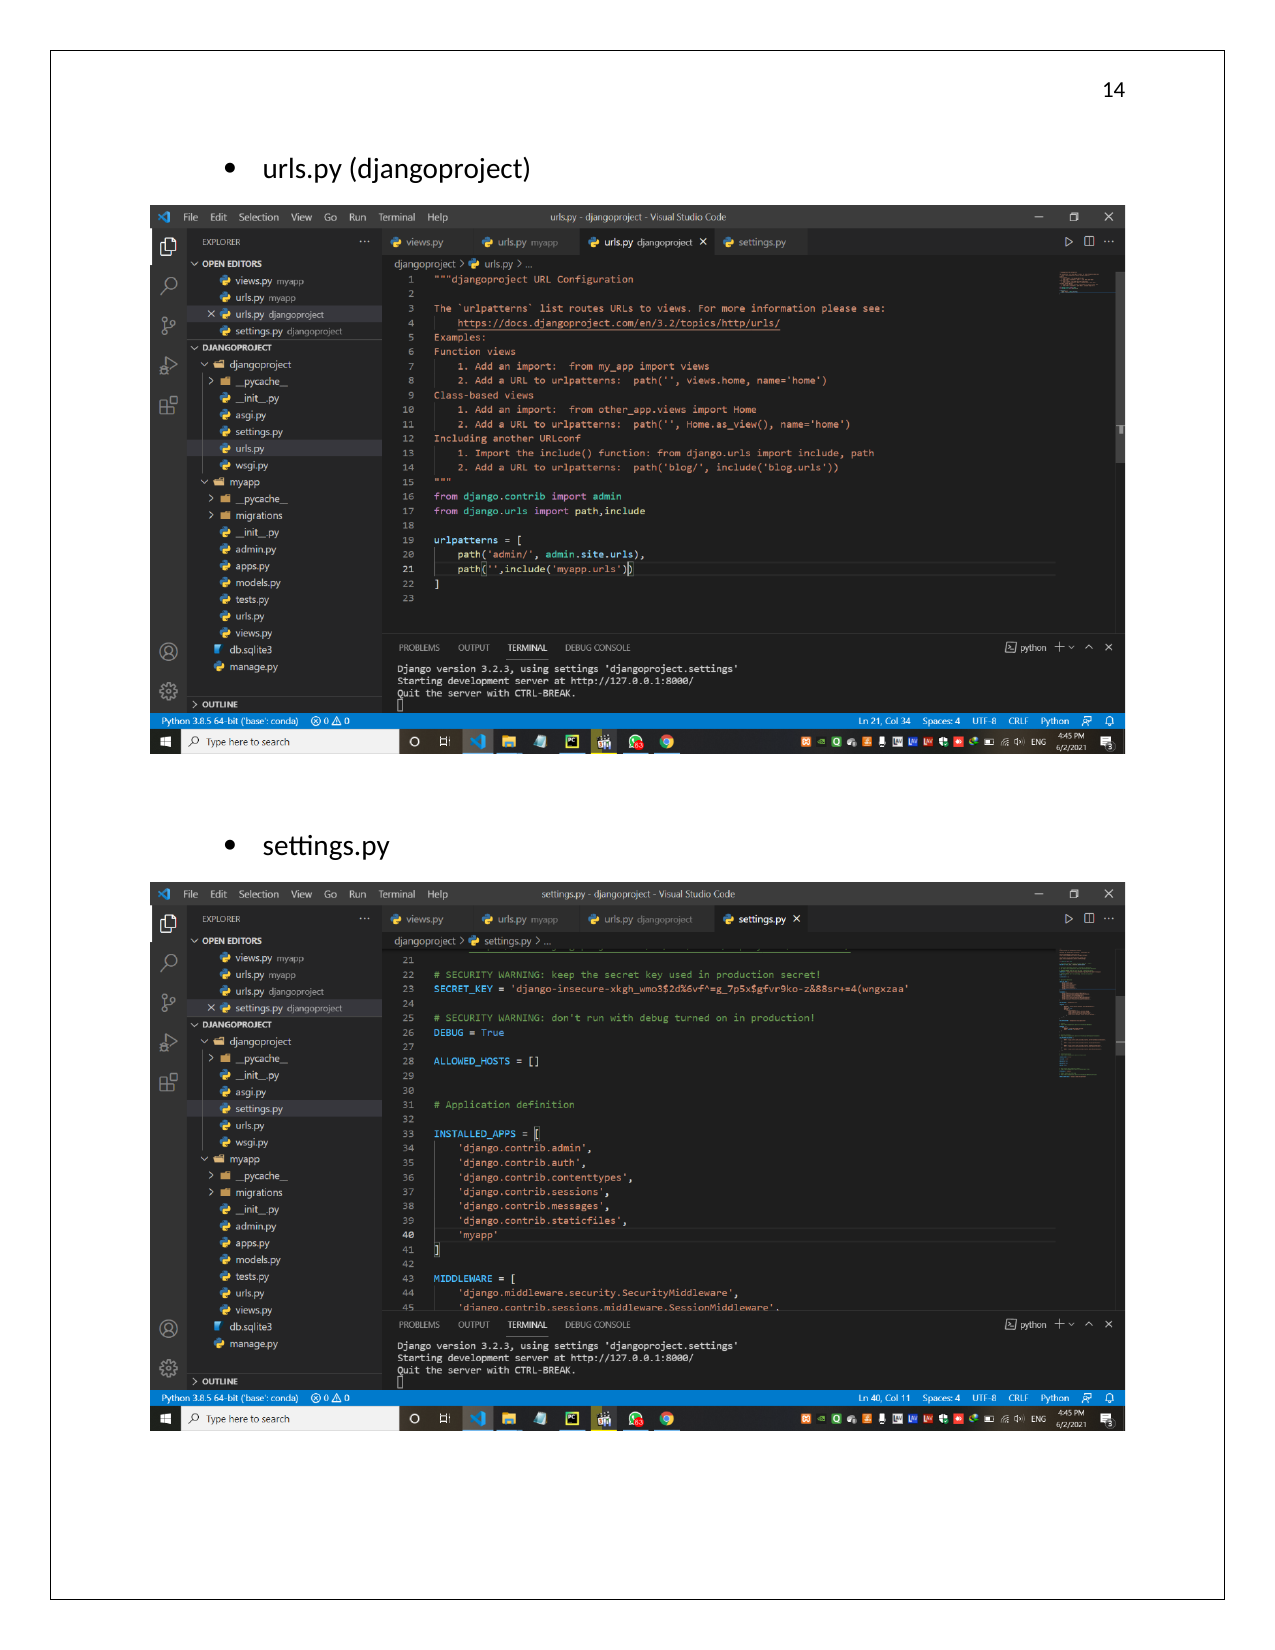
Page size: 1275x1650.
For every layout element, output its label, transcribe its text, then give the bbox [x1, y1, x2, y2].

picture [150, 205, 1125, 754]
picture [150, 882, 1125, 1431]
list urls.py (djangoproject) [225, 150, 1125, 186]
list settings.py [225, 827, 1125, 863]
